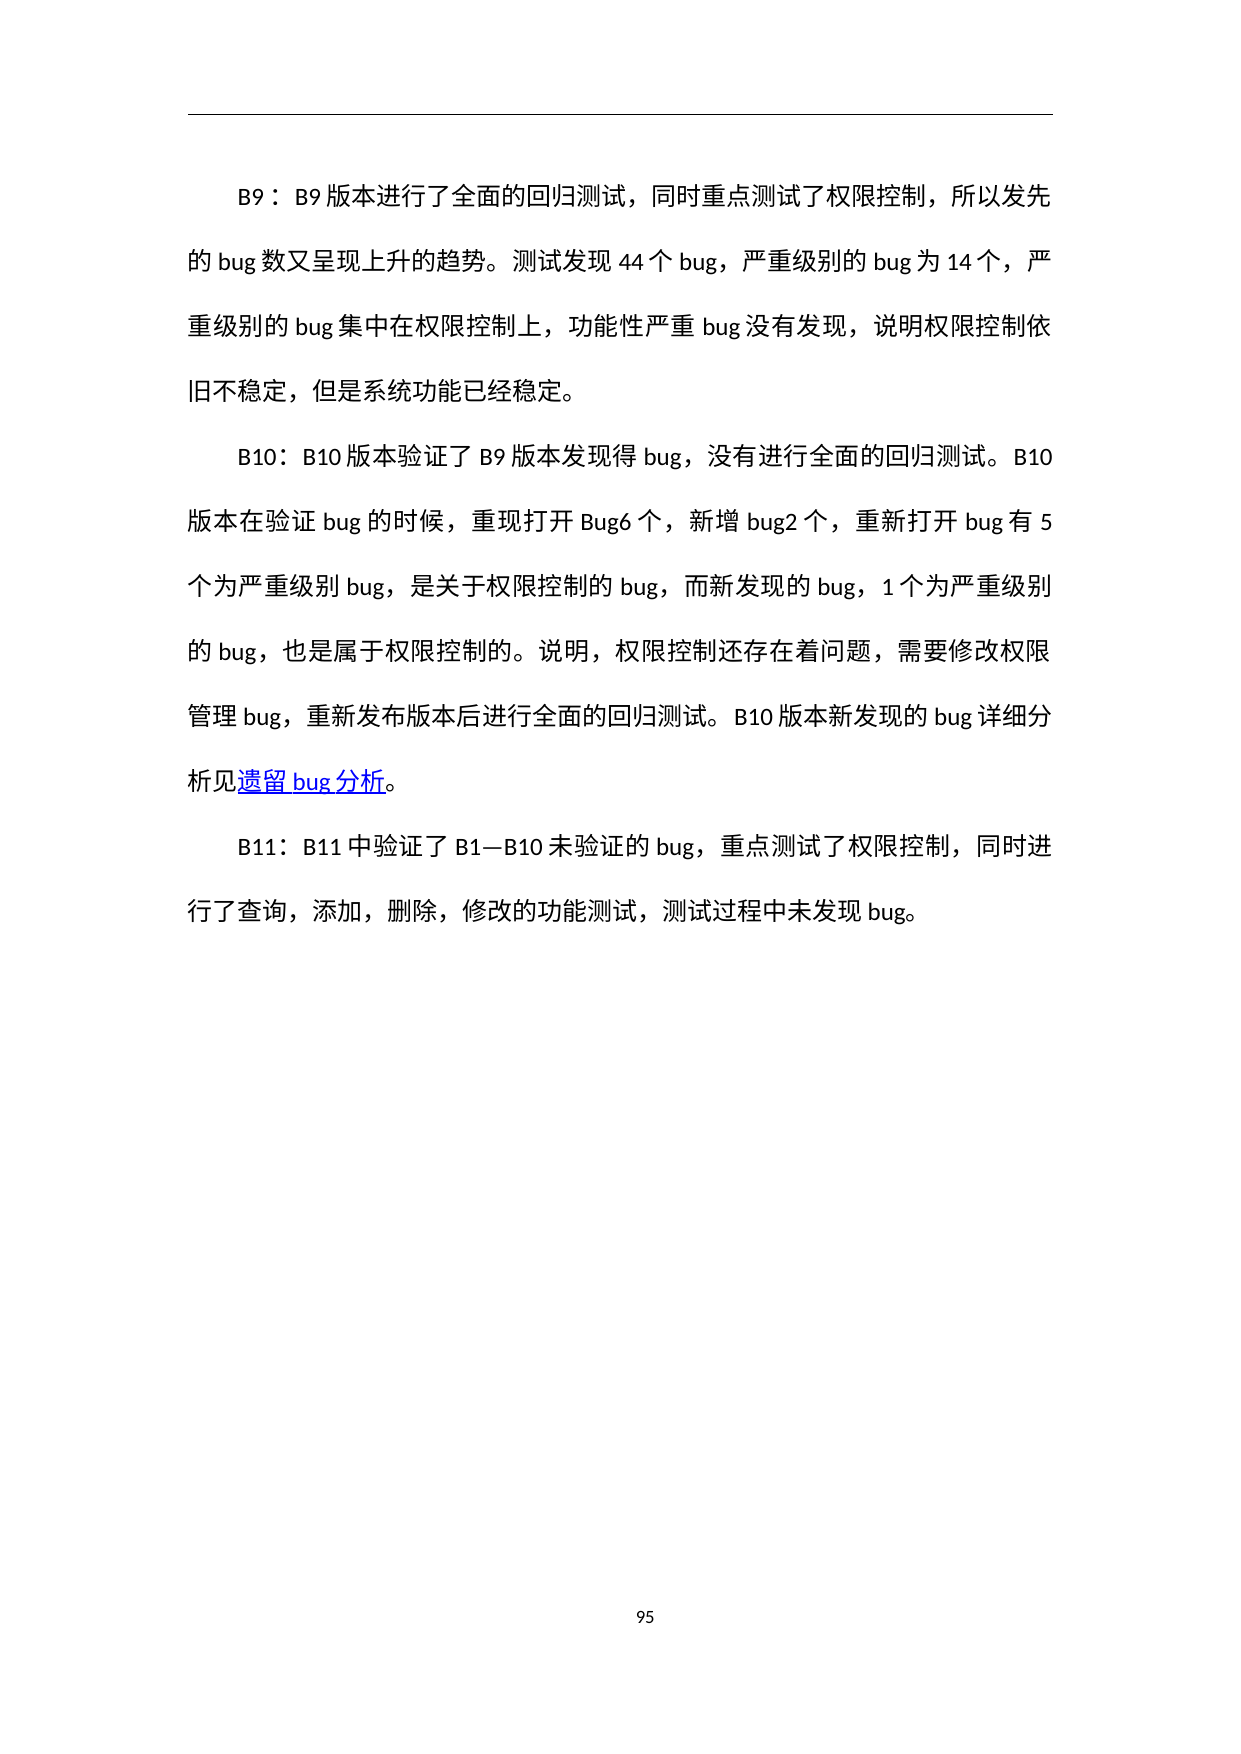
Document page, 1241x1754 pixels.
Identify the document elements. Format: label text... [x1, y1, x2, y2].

text B10：B10版本验证了B9版本发现得bug，没有进行全面的回归测试。B10版本在验证bug的时候，重现打开Bug6个，新增bug2个，重新打开bug有5个为严重级别bug，是关于权限控制的bug，而新发现的bug，1个为严重级别的bug，也是属于权限控制的。说明，权限控制还存在着问题，需要修改权限管理bug，重新发布版本后进行全面的回归测试。B10版本新发现的bug详细分析见遗留bug分析。 [187, 422, 1053, 812]
text B11：B11中验证了B1—B10未验证的bug，重点测试了权限控制，同时进行了查询，添加，删除，修改的功能测试，测试过程中未发现bug。 [187, 812, 1053, 942]
text B9 ：B9版本进行了全面的回归测试，同时重点测试了权限控制，所以发先的bug数又呈现上升的趋势。测试发现44个bug，严重级别的bug为14个，严重级别的bug集中在权限控制上，功能性严重bug没有发现，说明权限控制依旧不稳定，但是系统功能已经稳定。 [187, 162, 1053, 422]
